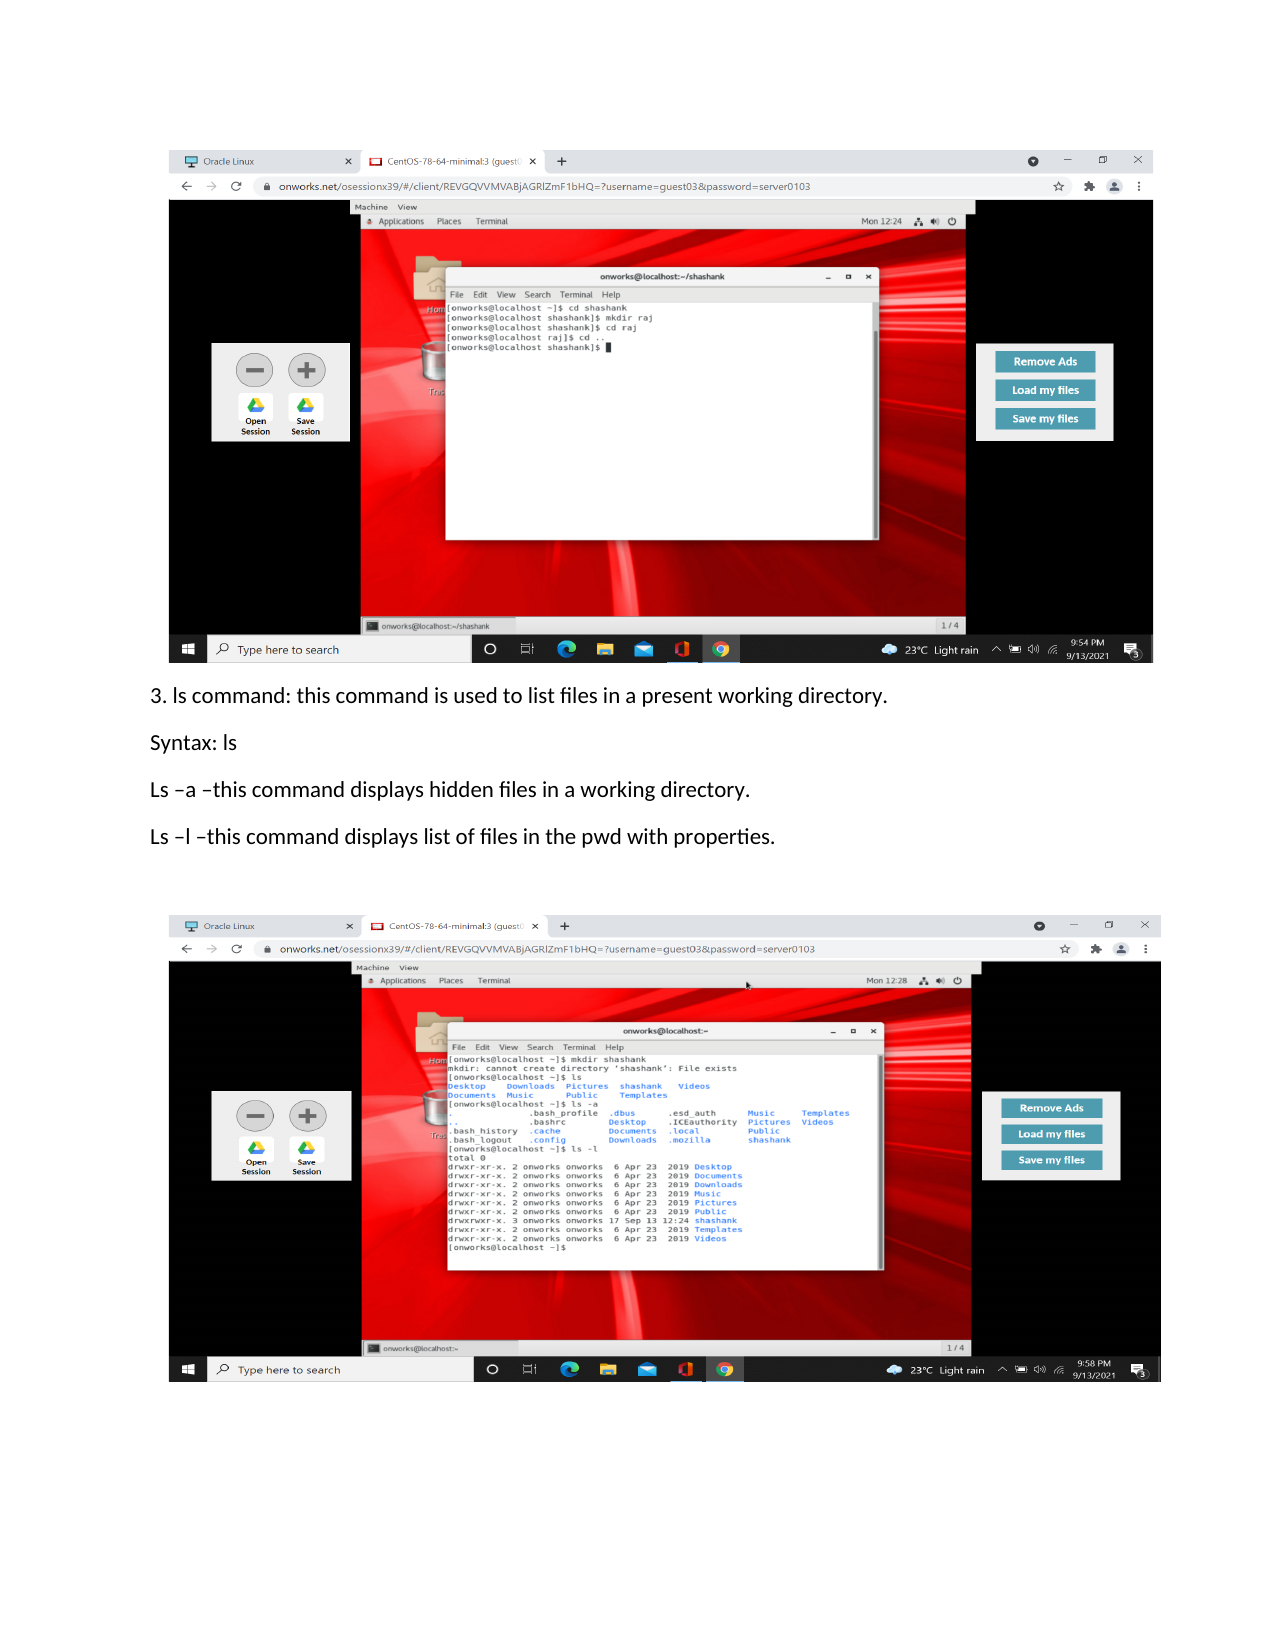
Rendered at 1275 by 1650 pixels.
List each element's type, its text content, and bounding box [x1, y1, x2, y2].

text Ls –l –this command displays list of files in the pwd with properties. [150, 822, 1125, 850]
text Ls –a –this command displays hidden files in a working directory. [150, 775, 1125, 803]
text Syntax: ls [150, 728, 1125, 756]
text 3. ls command: this command is used to list files in a present working directory. [150, 681, 1125, 709]
